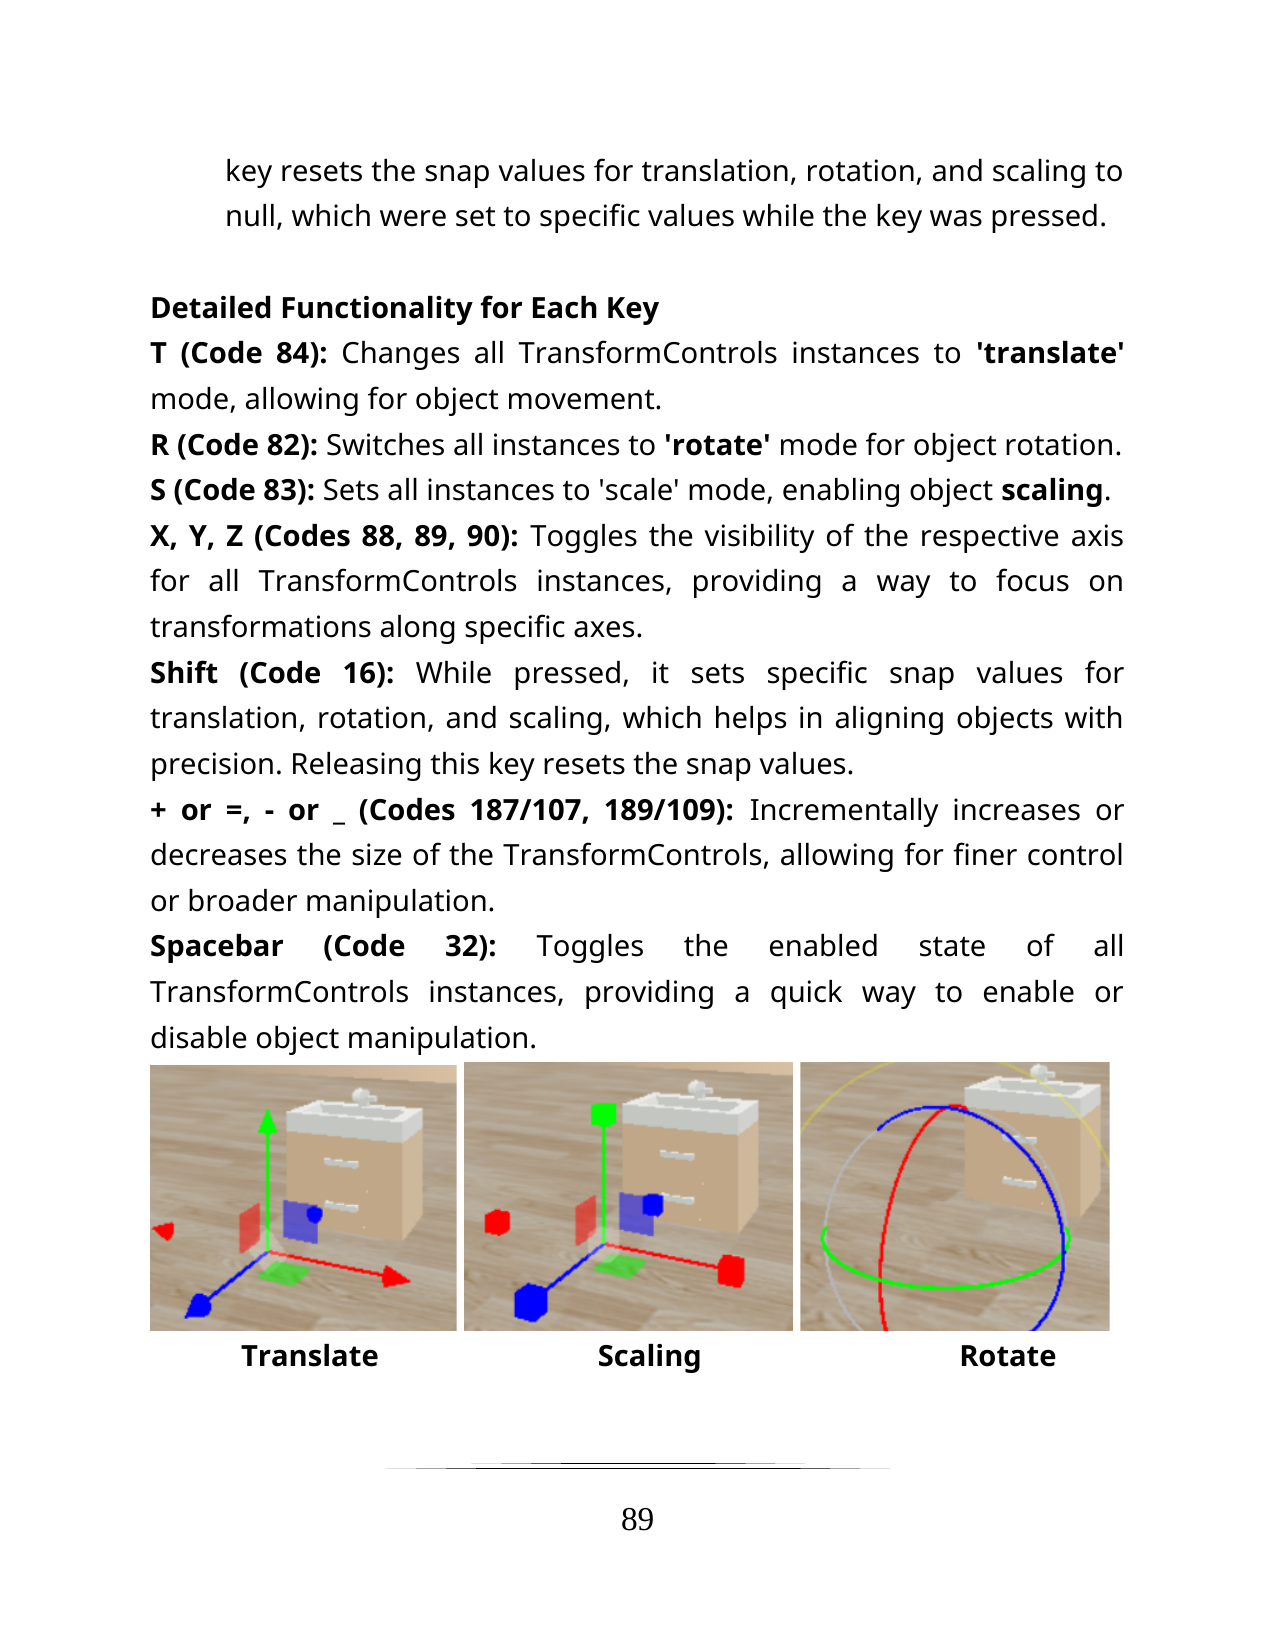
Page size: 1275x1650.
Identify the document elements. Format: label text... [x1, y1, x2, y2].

text Spacebar (Code 32): Toggles the enabled state of all TransformControls instances, providing a quick way to enable or disable object manipulation. [150, 834, 1125, 965]
text Translate Scaling Rotate [150, 1244, 1125, 1284]
text Detailed Functionality for Each Key [150, 196, 1125, 235]
text T (Code 84): Changes all TransformControls instances to 'translate' mode, allowing for object movement. [150, 241, 1125, 327]
text X, Y, Z (Codes 88, 89, 90): Toggles the visibility of the respective axis for all TransformControls instances, providing a way to focus on transformations along specific axes. [150, 424, 1125, 555]
text S (Code 83): Sets all instances to 'scale' mode, enabling object scaling. [150, 378, 1125, 418]
picture [464, 971, 793, 1240]
text + or =, - or _ (Codes 187/107, 189/109): Incrementally increases or decreases the size of the TransformControls, allowing for finer control or broader manipulation. [150, 697, 1125, 828]
text Shift (Code 16): While pressed, it sets specific snap values for translation, rotation, and scaling, which helps in aligning objects with precision. Releasing this key resets the snap values. [150, 561, 1125, 692]
picture [150, 974, 457, 1240]
picture [800, 971, 1110, 1240]
text R (Code 82): Switches all instances to 'rotate' mode for object rotation. [150, 332, 1125, 372]
